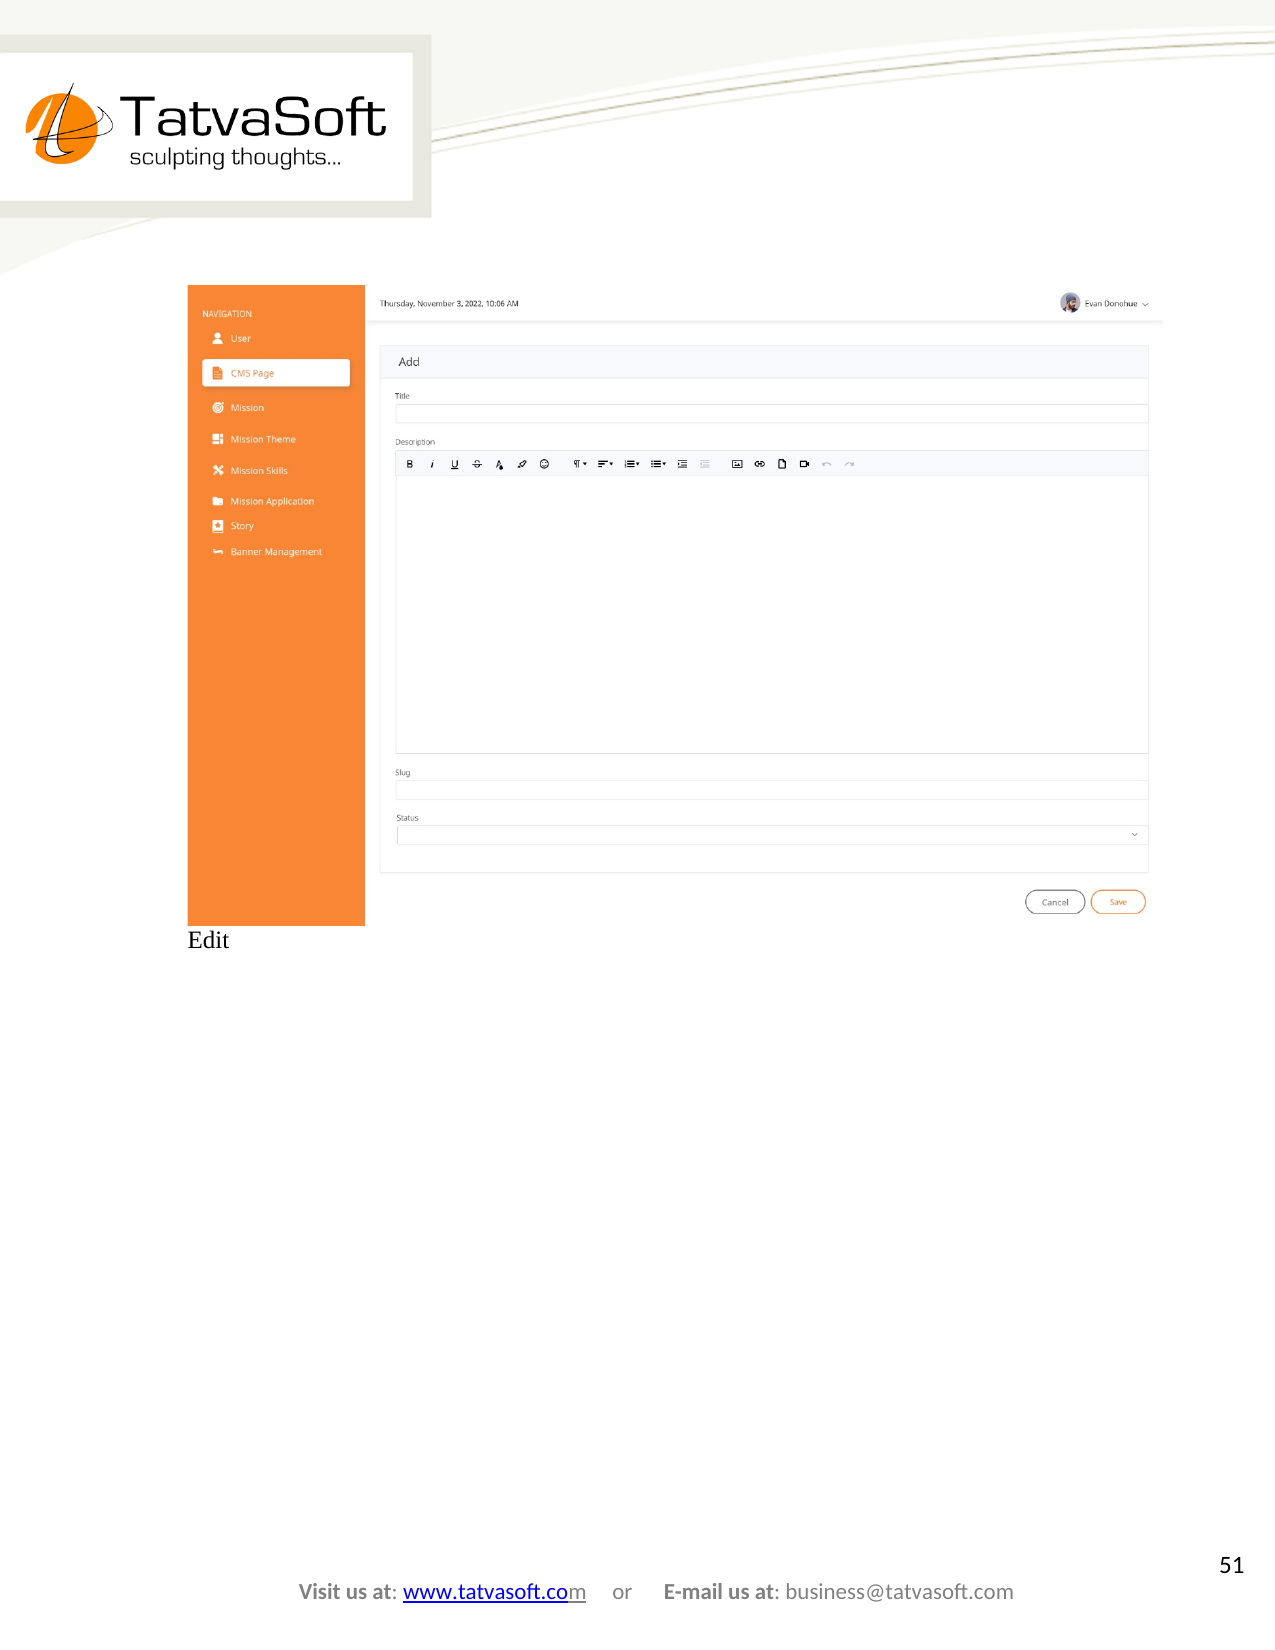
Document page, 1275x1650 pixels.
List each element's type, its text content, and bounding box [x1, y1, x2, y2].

picture [0, 0, 1275, 926]
text Edit [187, 926, 1162, 954]
